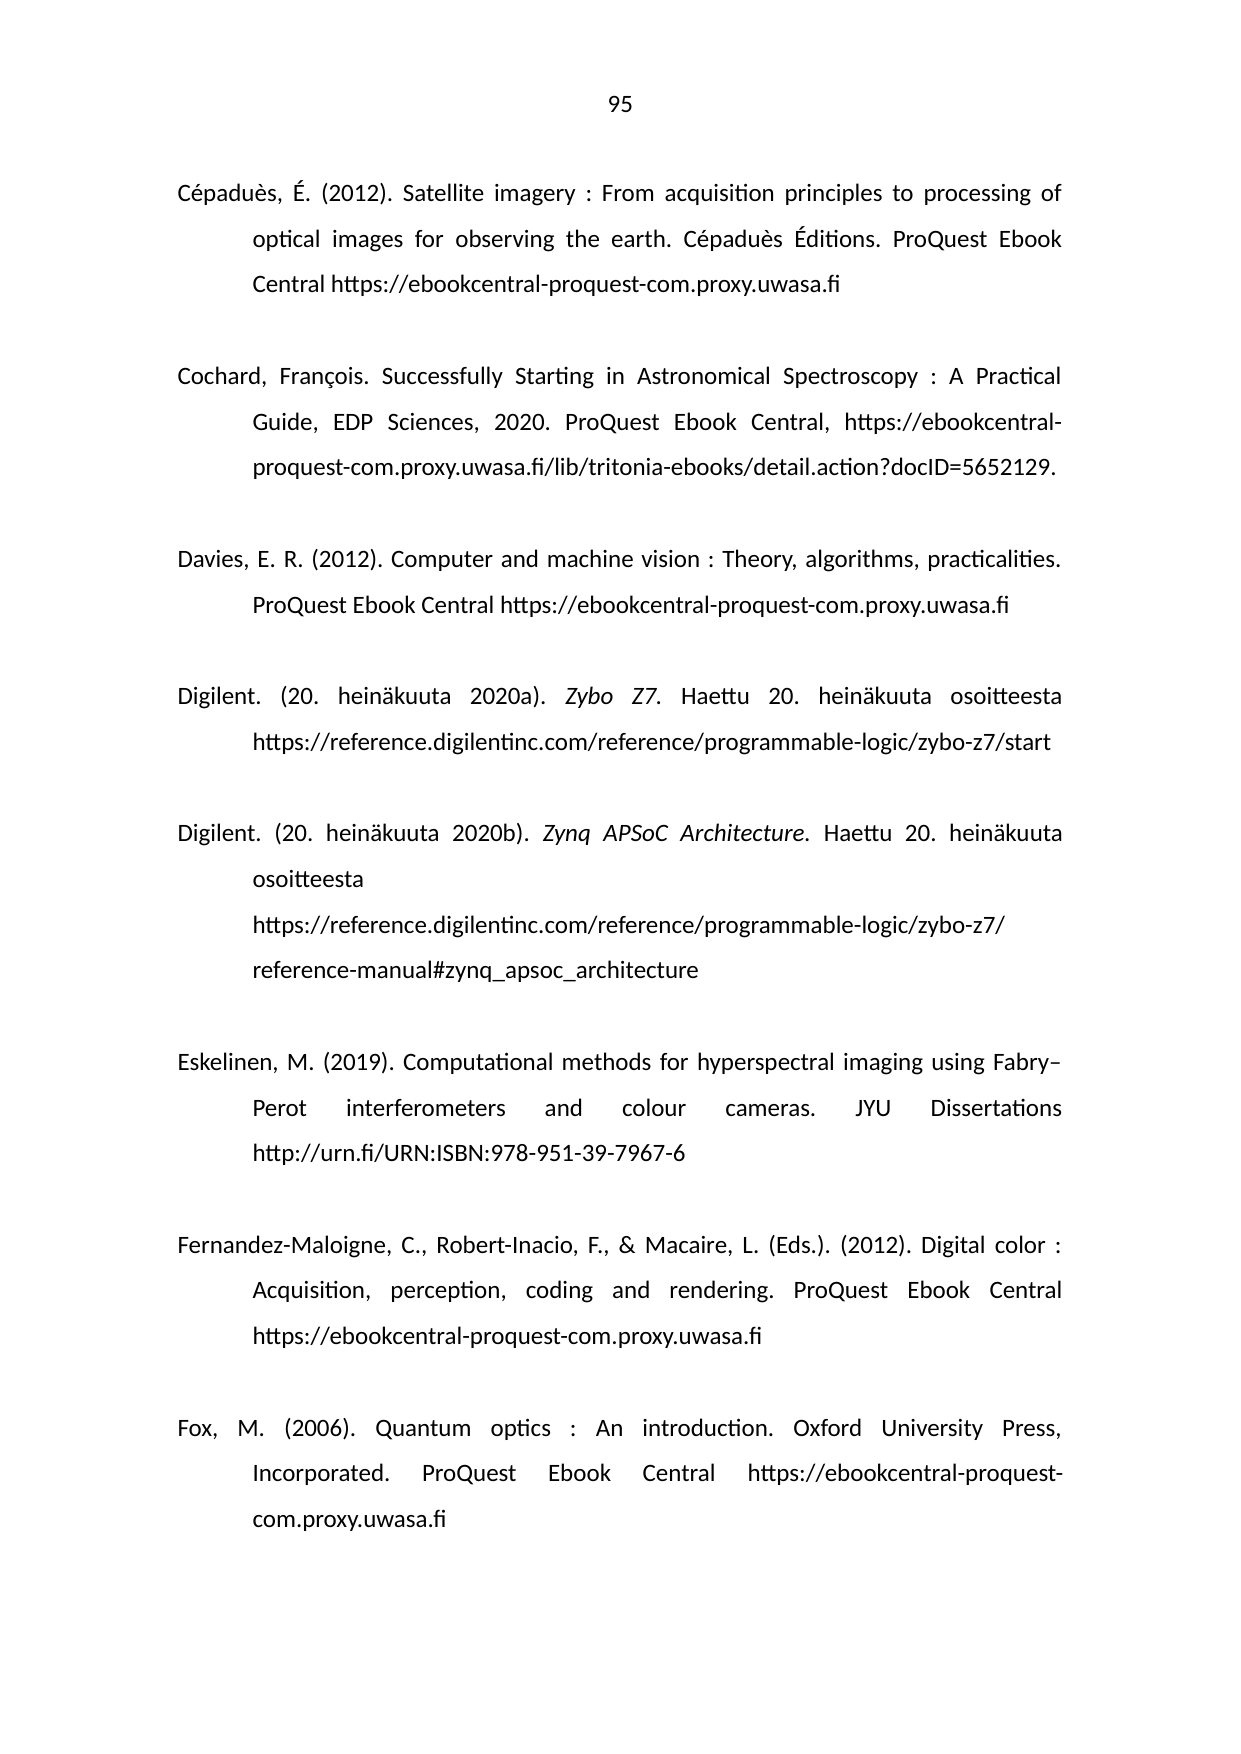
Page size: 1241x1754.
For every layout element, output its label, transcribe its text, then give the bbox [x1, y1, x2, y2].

text Eskelinen, M. (2019). Computational methods for hyperspectral imaging using Fabry–Perot interferometers and colour cameras. JYU Dissertations http://urn.fi/URN:ISBN:978-951-39-7967-6 [177, 1046, 1063, 1168]
text Fernandez-Maloigne, C., Robert-Inacio, F., & Macaire, L. (Eds.). (2012). Digital color : Acquisition, perception, coding and rendering. ProQuest Ebook Central https://ebookcentral-proquest-com.proxy.uwasa.fi [177, 1229, 1063, 1351]
text Cépaduès, É. (2012). Satellite imagery : From acquisition principles to processing of optical images for observing the earth. Cépaduès Éditions. ProQuest Ebook Central https://ebookcentral-proquest-com.proxy.uwasa.fi [177, 177, 1063, 299]
text Davies, E. R. (2012). Computer and machine vision : Theory, algorithms, practicalities. ProQuest Ebook Central https://ebookcentral-proquest-com.proxy.uwasa.fi [177, 543, 1063, 619]
text Digilent. (20. heinäkuuta 2020a). Zybo Z7. Haettu 20. heinäkuuta osoitteesta https://reference.digilentinc.com/reference/programmable-logic/zybo-z7/start [177, 680, 1063, 756]
text Digilent. (20. heinäkuuta 2020b). Zynq APSoC Architecture. Haettu 20. heinäkuuta osoitteesta https://reference.digilentinc.com/reference/programmable-logic/zybo-z7/reference-manual#zynq_apsoc_architecture [177, 817, 1063, 985]
text Fox, M. (2006). Quantum optics : An introduction. Oxford University Press, Incorporated. ProQuest Ebook Central https://ebookcentral-proquest-com.proxy.uwasa.fi [177, 1412, 1063, 1534]
text Cochard, François. Successfully Starting in Astronomical Spectroscopy : A Practical Guide, EDP Sciences, 2020. ProQuest Ebook Central, https://ebookcentral-proquest-com.proxy.uwasa.fi/lib/tritonia-ebooks/detail.action?docID=5652129. [177, 360, 1063, 482]
